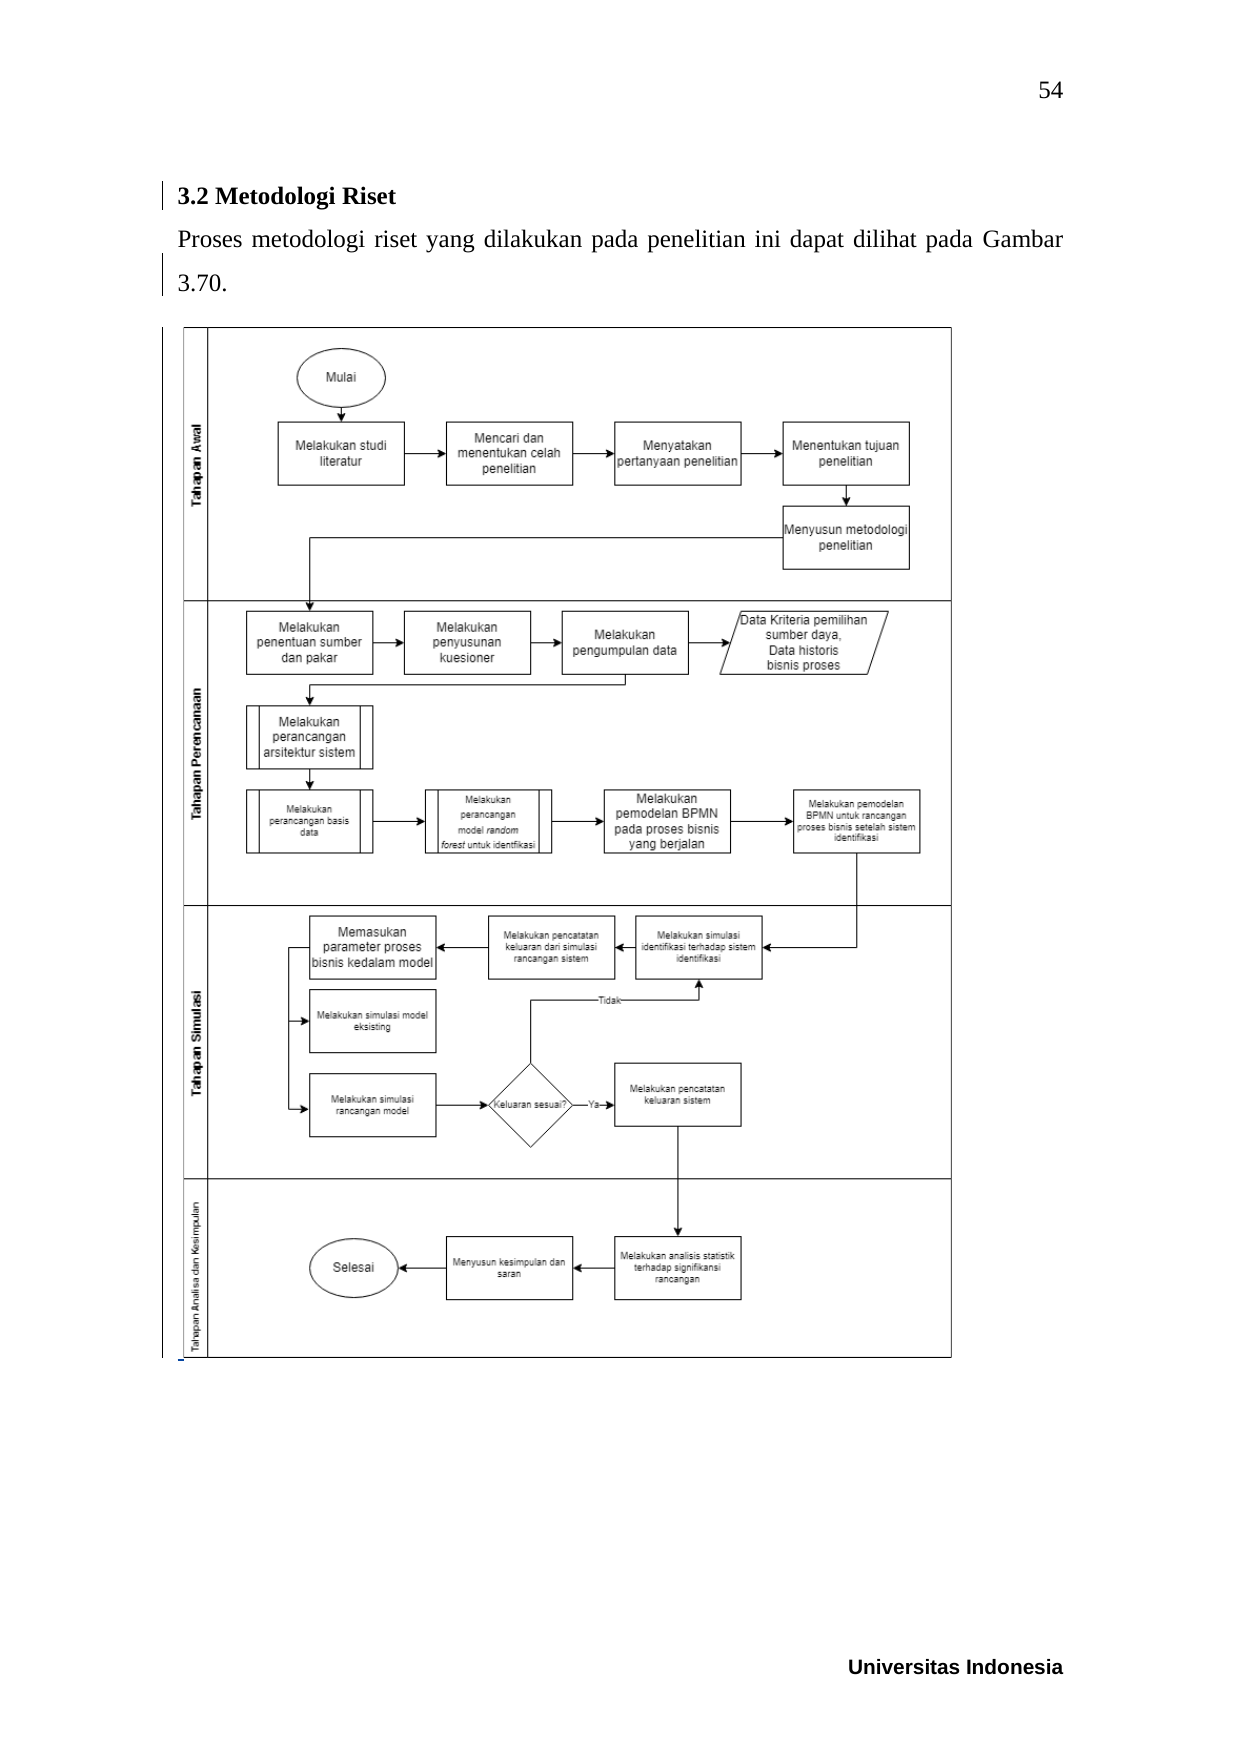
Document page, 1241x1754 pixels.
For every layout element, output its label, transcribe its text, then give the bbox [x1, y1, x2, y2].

subtitle Metodologi Riset [177, 181, 1063, 210]
picture [183, 327, 952, 1358]
